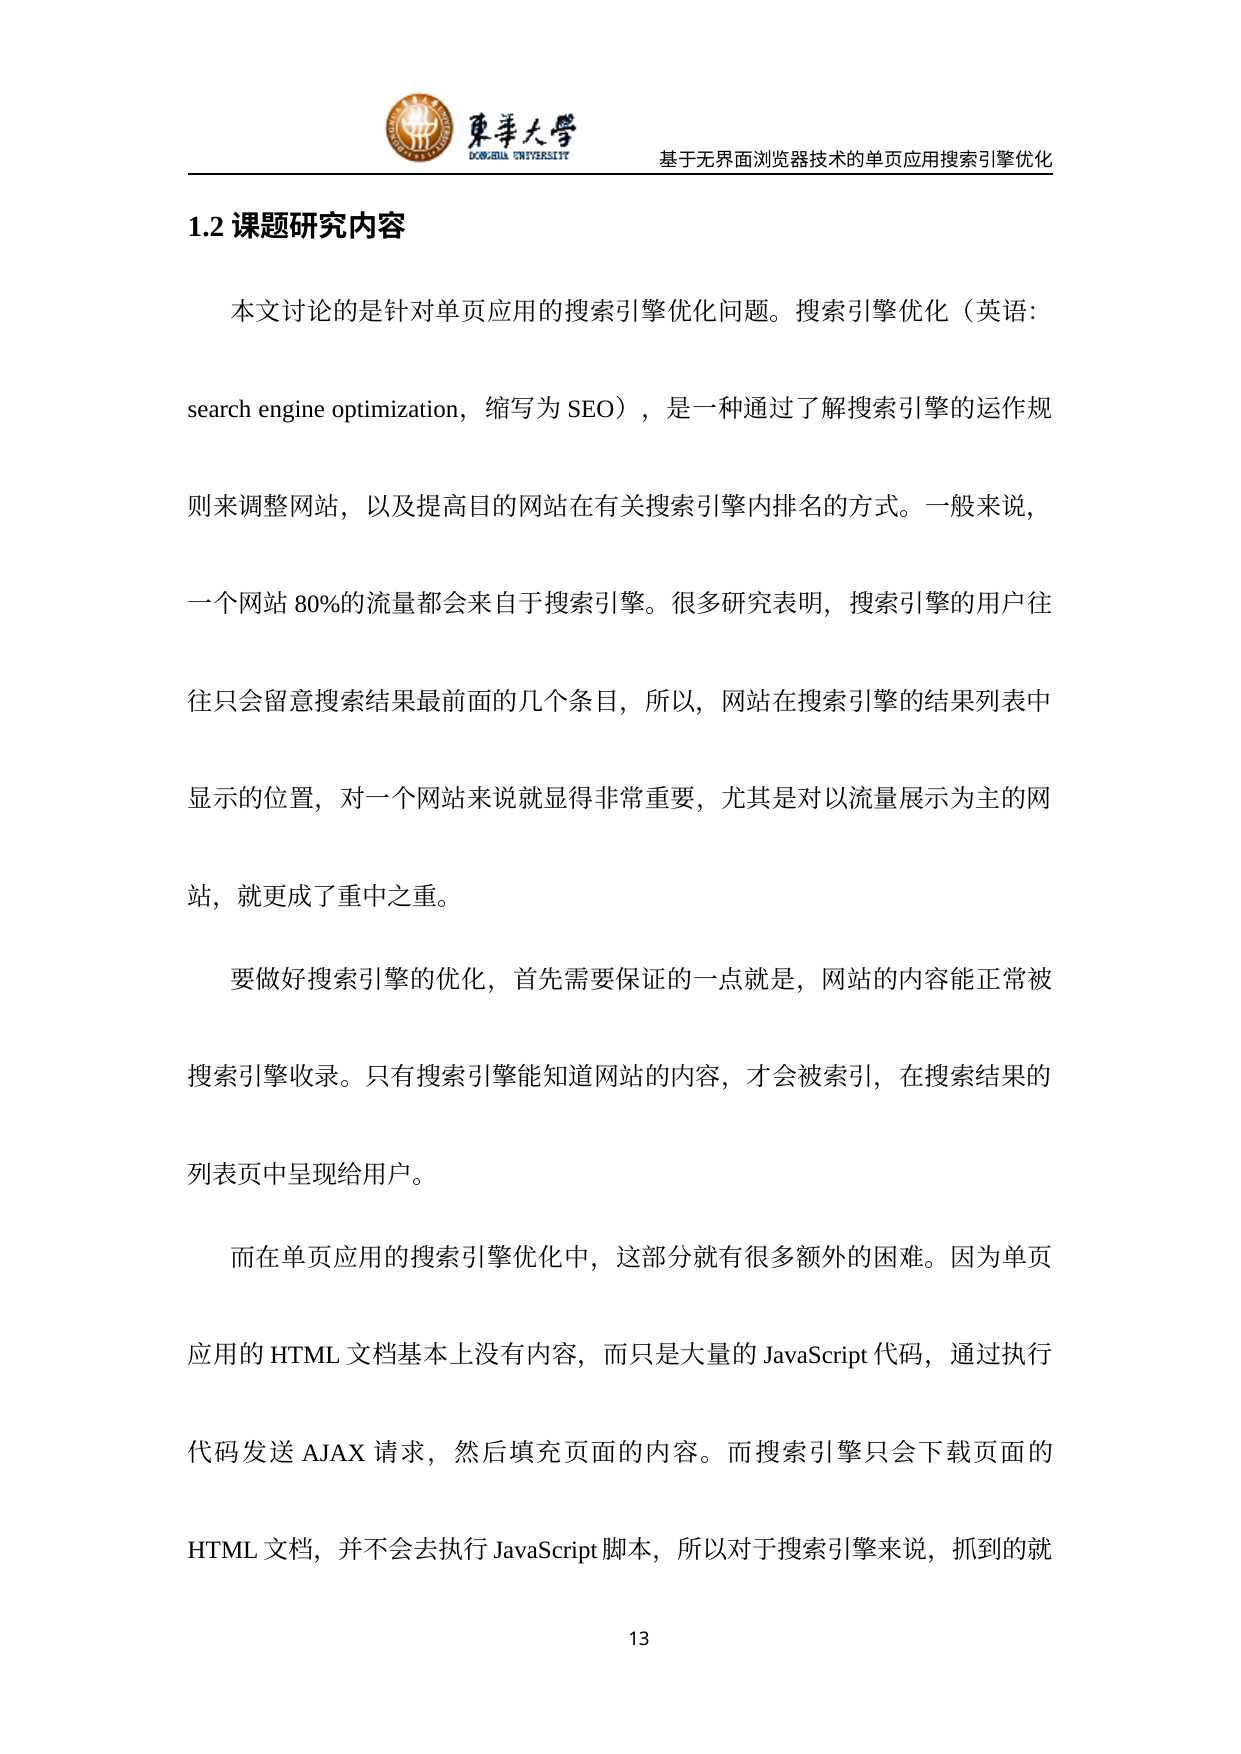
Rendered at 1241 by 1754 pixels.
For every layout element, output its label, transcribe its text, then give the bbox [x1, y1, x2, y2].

text 要做好搜索引擎的优化，首先需要保证的一点就是，网站的内容能正常被搜索引擎收录。只有搜索引擎能知道网站的内容，才会被索引，在搜索结果的列表页中呈现给用户。 [187, 945, 1053, 1205]
text 本文讨论的是针对单页应用的搜索引擎优化问题。搜索引擎优化（英语：search engine optimization，缩写为SEO），是一种通过了解搜索引擎的运作规则来调整网站，以及提高目的网站在有关搜索引擎内排名的方式。一般来说，一个网站80%的流量都会来自于搜索引擎。很多研究表明，搜索引擎的用户往往只会留意搜索结果最前面的几个条目，所以，网站在搜索引擎的结果列表中显示的位置，对一个网站来说就显得非常重要，尤其是对以流量展示为主的网站，就更成了重中之重。 [187, 277, 1053, 927]
picture [382, 88, 581, 166]
text 1.2 课题研究内容 [187, 191, 1053, 256]
